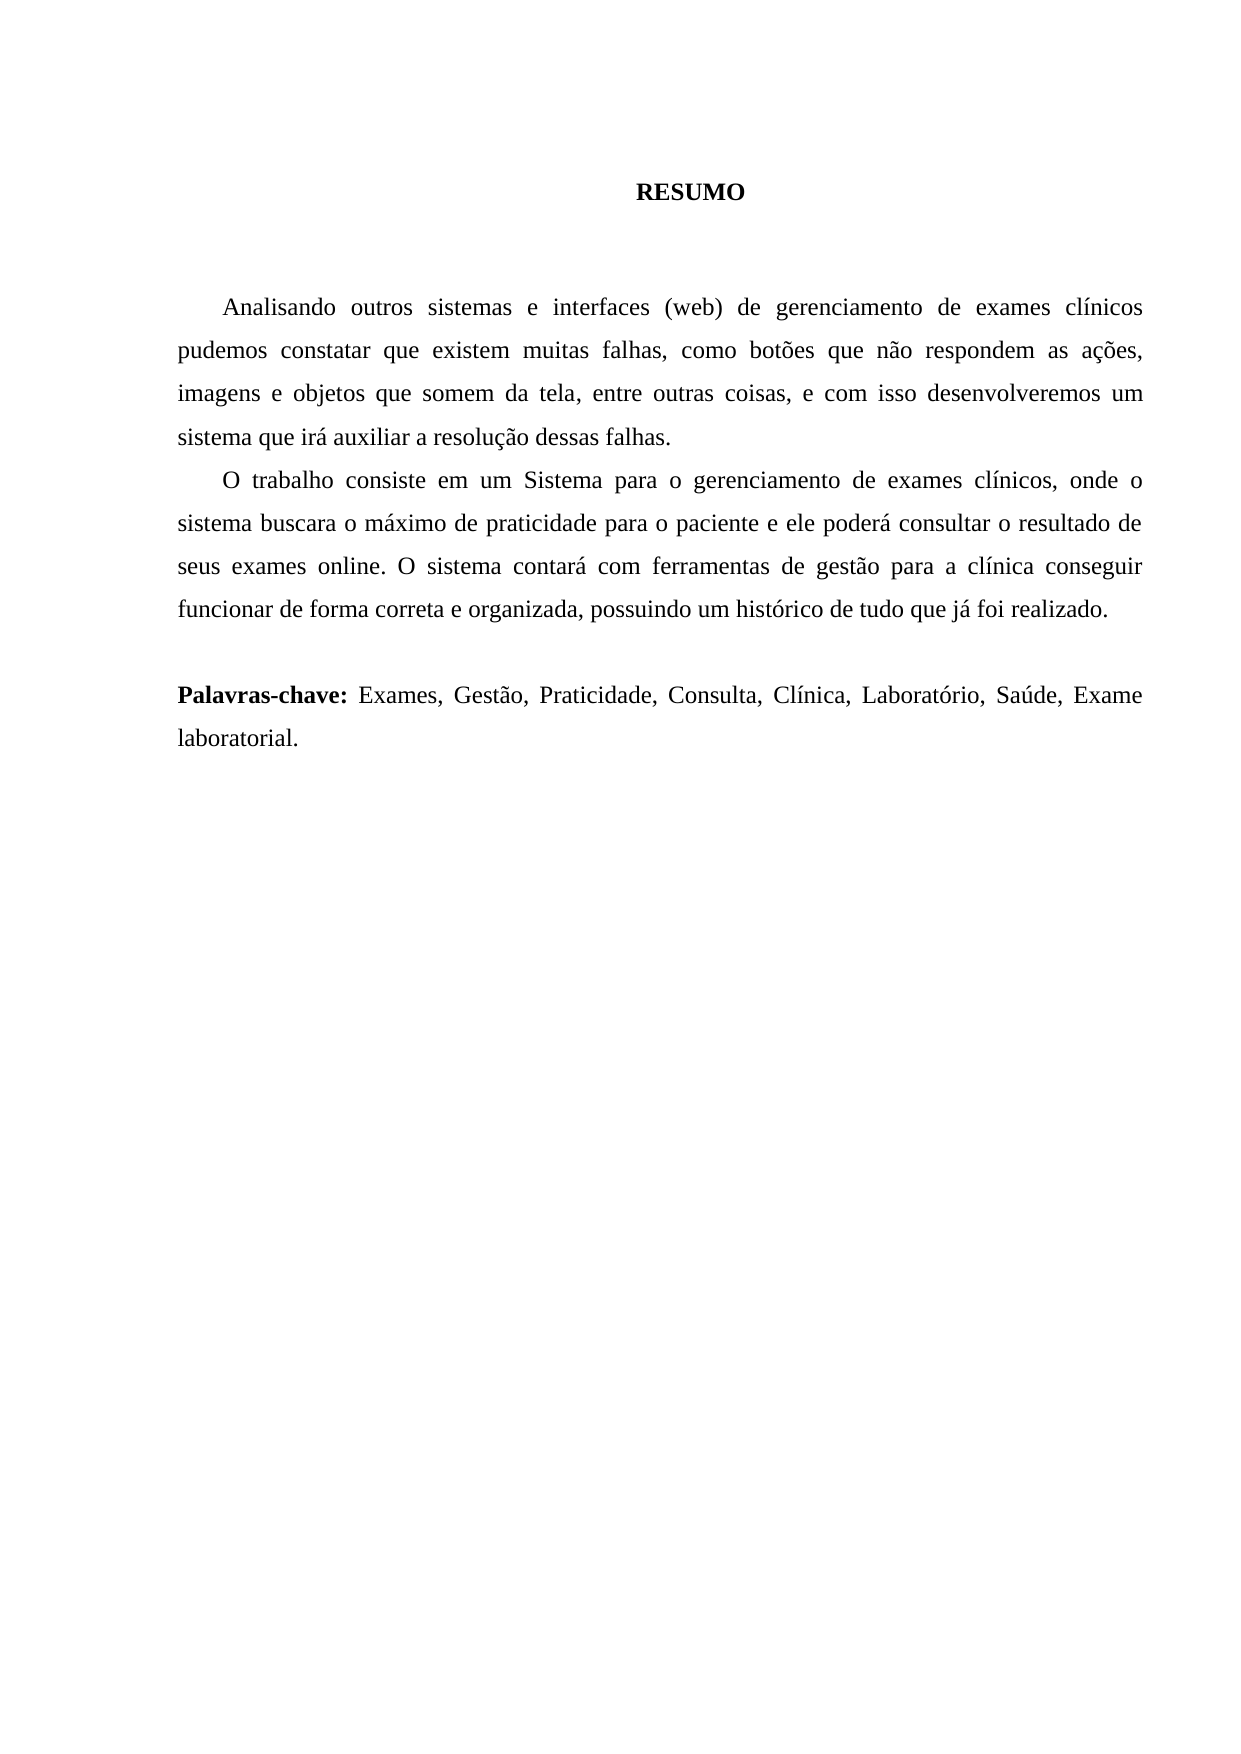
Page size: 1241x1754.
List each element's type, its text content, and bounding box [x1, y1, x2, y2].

title RESUMO [237, 177, 1144, 206]
text Palavras-chave: Exames, Gestão, Praticidade, Consulta, Clínica, Laboratório, Saúde, Exame laboratorial. [177, 680, 1144, 752]
text O trabalho consiste em um Sistema para o gerenciamento de exames clínicos, onde o sistema buscara o máximo de praticidade para o paciente e ele poderá consultar o resultado de seus exames online. O sistema contará com ferramentas de gestão para a clínica conseguir funcionar de forma correta e organizada, possuindo um histórico de tudo que já foi realizado. [177, 465, 1144, 623]
text Analisando outros sistemas e interfaces (web) de gerenciamento de exames clínicos pudemos constatar que existem muitas falhas, como botões que não respondem as ações, imagens e objetos que somem da tela, entre outras coisas, e com isso desenvolveremos um sistema que irá auxiliar a resolução dessas falhas. [177, 292, 1144, 450]
